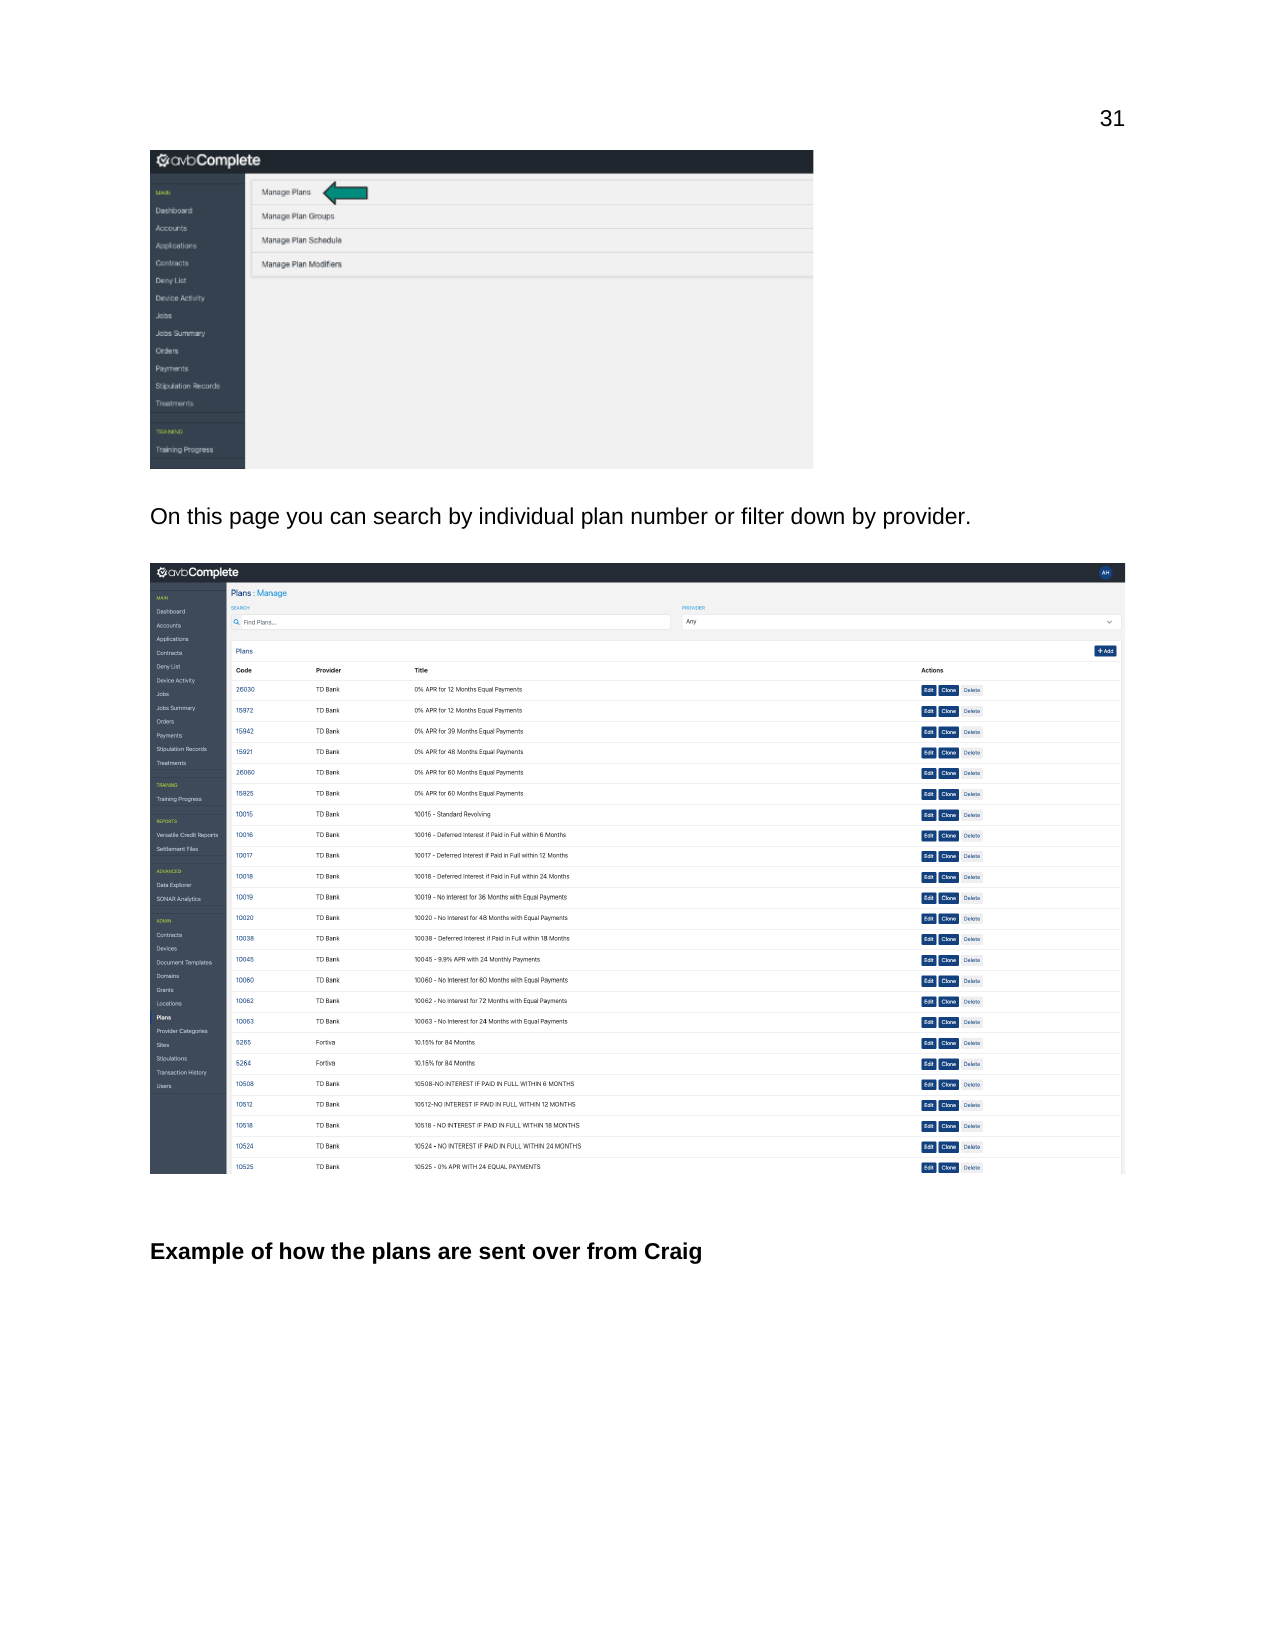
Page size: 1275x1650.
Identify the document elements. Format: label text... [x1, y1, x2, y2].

text On this page you can search by individual plan number or filter down by provider. [150, 503, 1125, 529]
text Example of how the plans are sent over from Craig [150, 1238, 1125, 1264]
picture [150, 150, 814, 469]
picture [150, 563, 1125, 1174]
